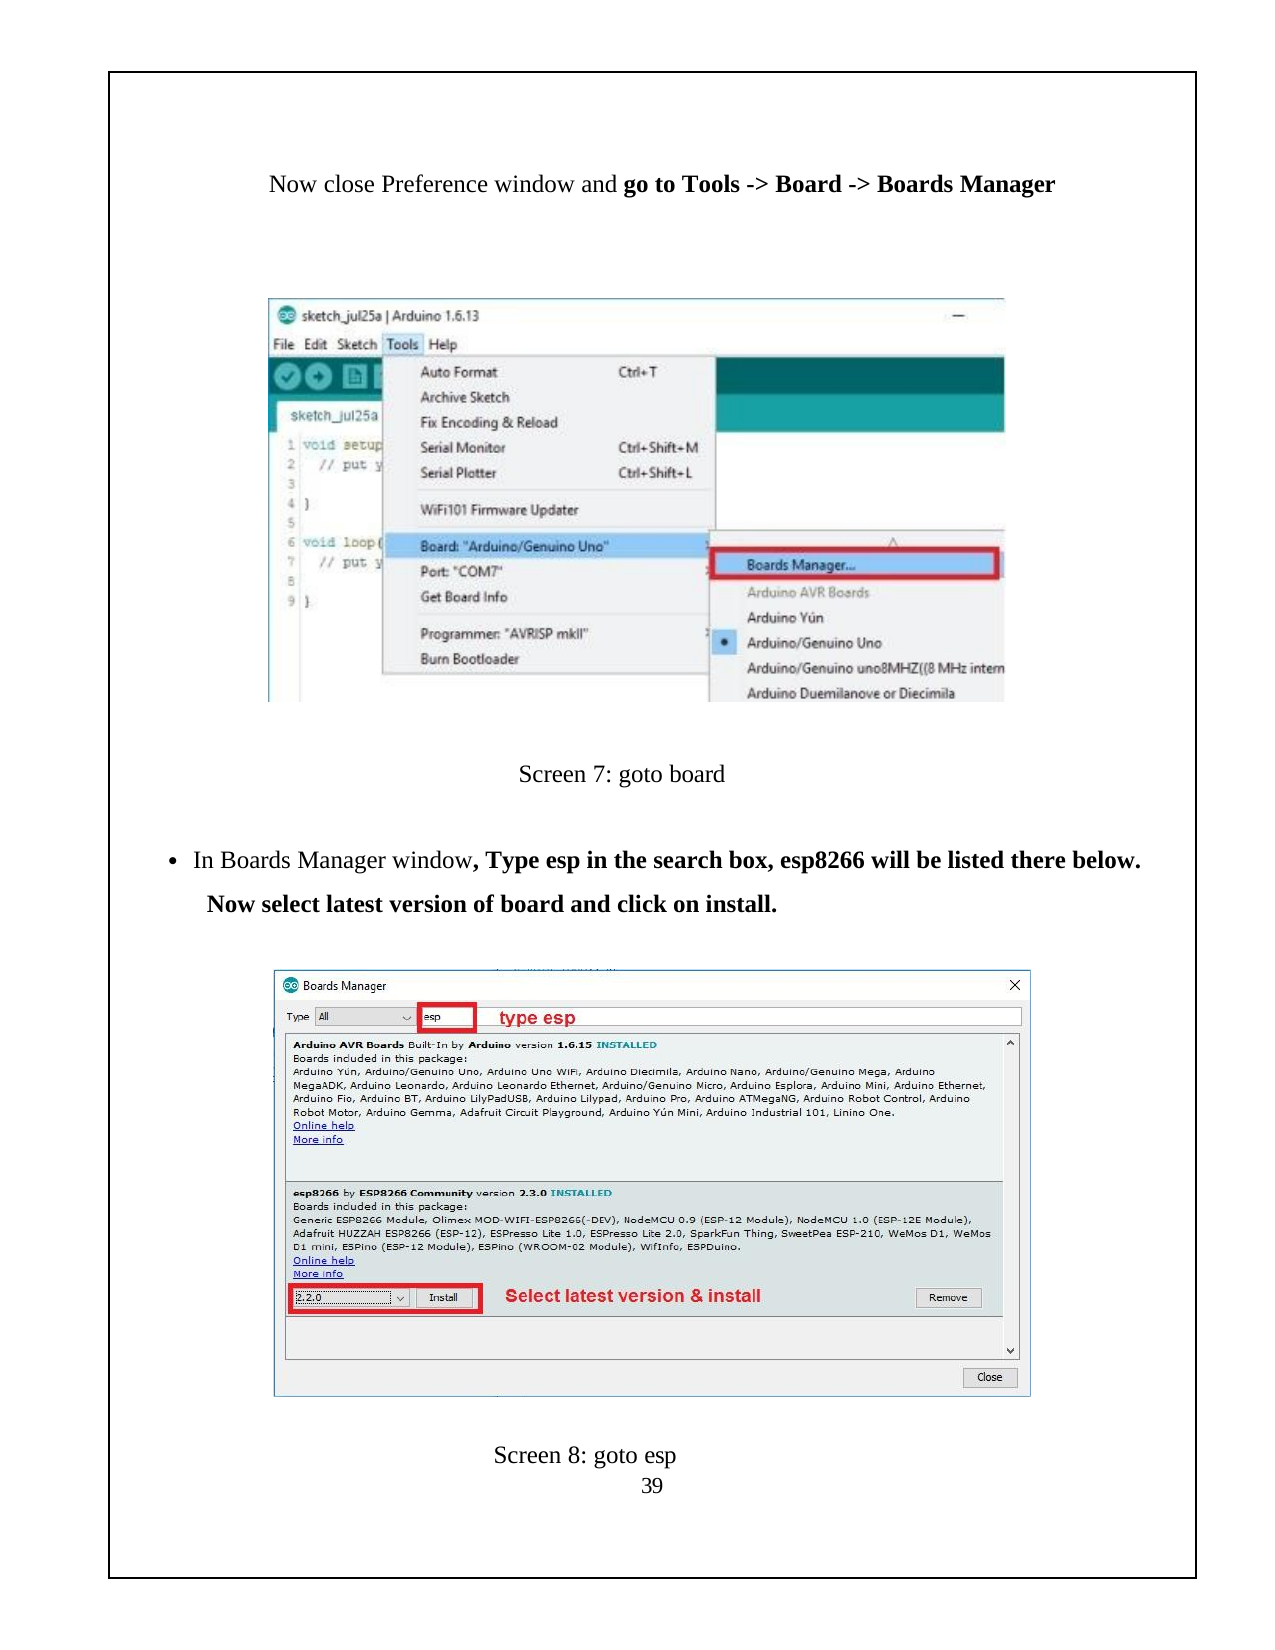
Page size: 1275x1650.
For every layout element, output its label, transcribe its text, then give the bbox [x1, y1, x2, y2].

picture [273, 969, 1031, 1397]
text Screen 8: goto esp [112, 1440, 1058, 1469]
picture [268, 298, 1006, 702]
text Screen 7: goto board [112, 759, 1131, 788]
list In Boards Manager window, Type esp in the search box, esp8266 will be listed there below. Now select latest version of board and click on install. [169, 846, 1157, 917]
text Now close Preference window and go to Tools -> Board -> Boards Manager [162, 169, 1162, 198]
